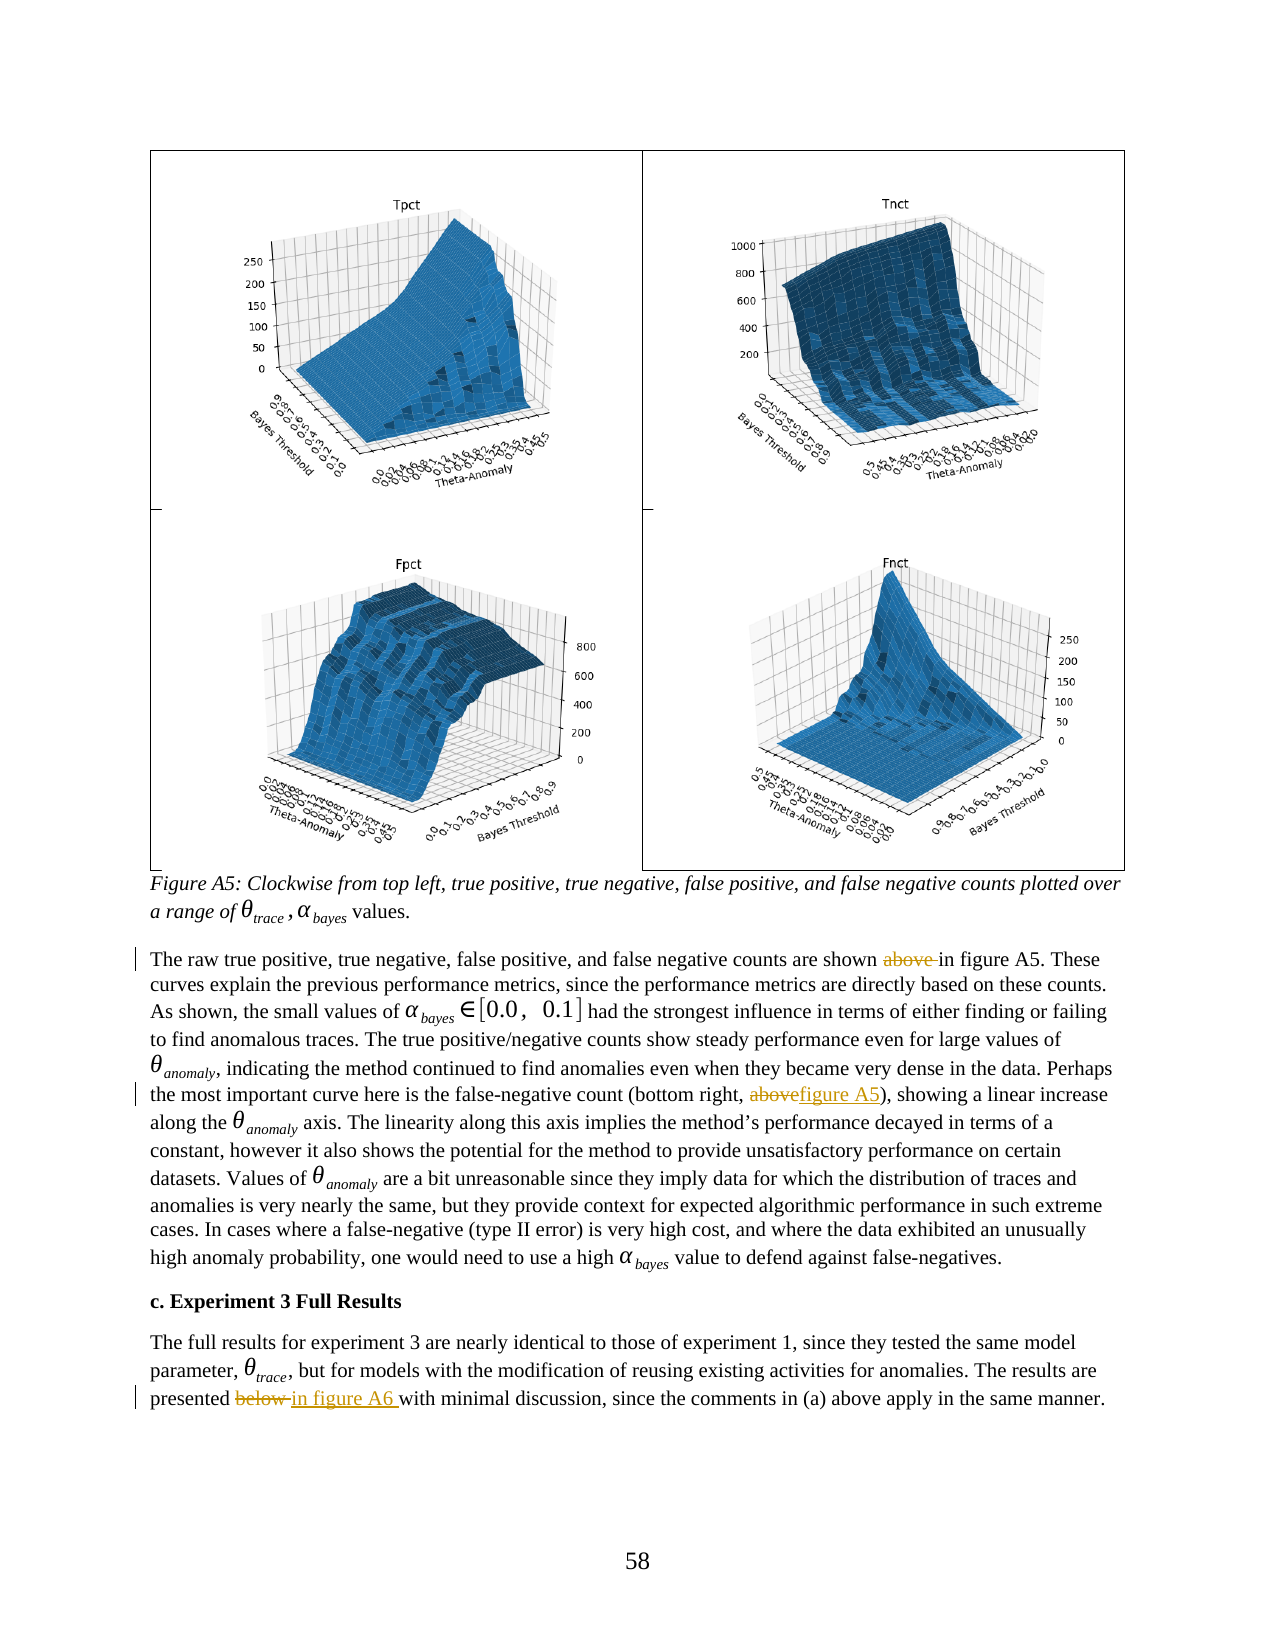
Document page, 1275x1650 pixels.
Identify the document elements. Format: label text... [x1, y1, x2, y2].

table_cell [643, 510, 1124, 870]
picture [653, 509, 1124, 863]
text The full results for experiment 3 are nearly identical to those of experiment 1, since they tested the same model parameter, , but for models with the modification of reusing existing activities for anomalies. The results are presented with minimal discussion, since the comments in (a) above apply in the same manner. [150, 1330, 1125, 1409]
table_cell [151, 510, 161, 870]
text The raw true positive, true negative, false positive, and false negative counts are shown in figure A5. These curves explain the previous performance metrics, since the performance metrics are directly based on these counts. As shown, the small values of had the strongest influence in terms of either finding or failing to find anomalous traces. The true positive/negative counts show steady performance even for large values of , indicating the method continued to find anomalies even when they became very dense in the data. Perhaps the most important curve here is the false-negative count (bottom right, ), showing a linear increase along the axis. The linearity along this axis implies the method’s performance decayed in terms of a constant, however it also shows the potential for the method to provide unsatisfactory performance on certain datasets. Values of are a bit unreasonable since they imply data for which the distribution of traces and anomalies is very nearly the same, but they provide context for expected algorithmic performance in such extreme cases. In cases where a false-negative (type II error) is very high cost, and where the data exhibited an unusually high anomaly probability, one would need to use a high value to defend against false-negatives. [150, 947, 1125, 1273]
picture [653, 151, 1124, 504]
table_header [151, 151, 161, 509]
text Figure A5: Clockwise from top left, true positive, true negative, false positive, and false negative counts plotted over a range of values. [150, 871, 1125, 927]
text c. Experiment 3 Full Results [150, 1289, 1125, 1313]
picture [161, 151, 642, 871]
table_header [643, 151, 1124, 509]
